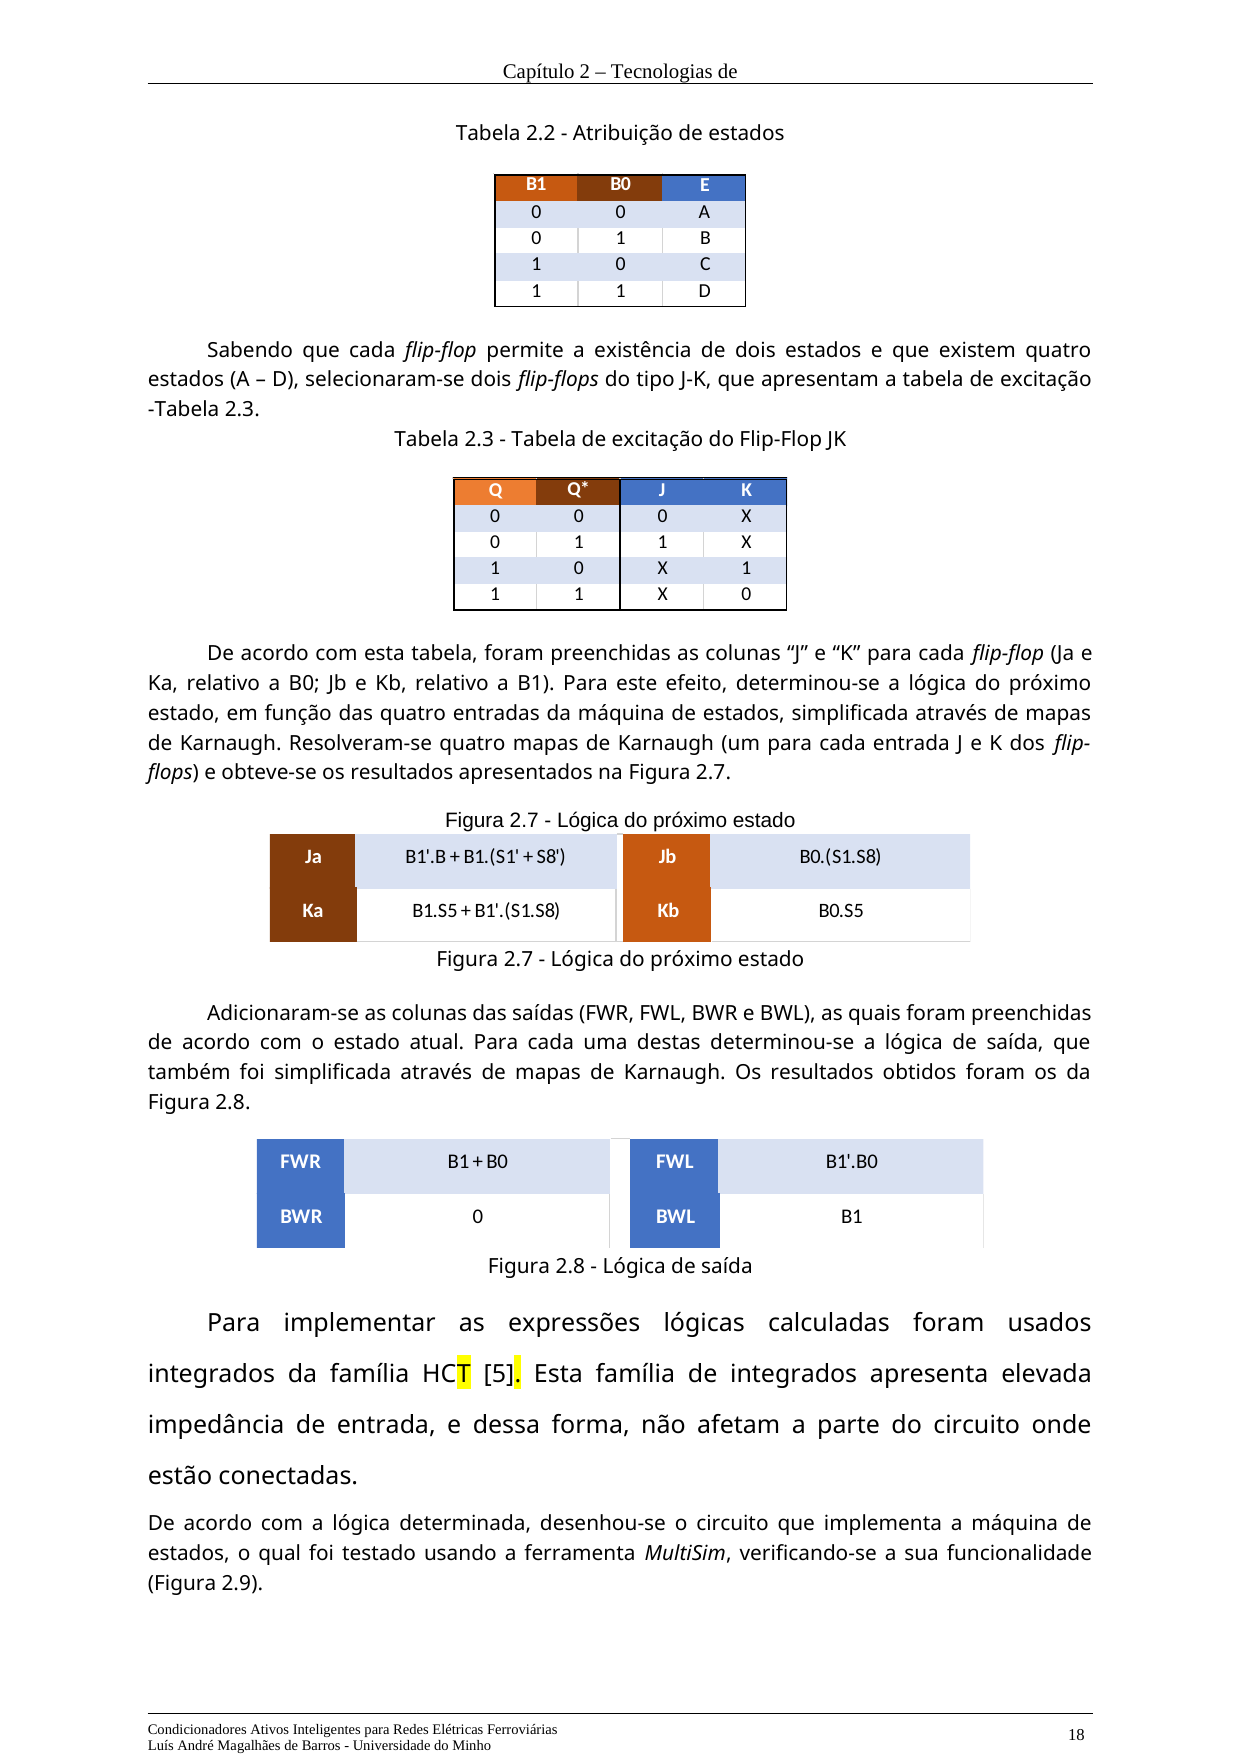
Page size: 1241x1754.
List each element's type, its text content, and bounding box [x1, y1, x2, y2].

text De acordo com esta tabela, foram preenchidas as colunas “J” e “K” para cada flip-flop (Ja e Ka, relativo a B0; Jb e Kb, relativo a B1). Para este efeito, determinou-se a lógica do próximo estado, em função das quatro entradas da máquina de estados, simplificada através de mapas de Karnaugh. Resolveram-se quatro mapas de Karnaugh (um para cada entrada J e K dos flip-flops) e obteve-se os resultados apresentados na Figura 2.7. [148, 638, 1092, 786]
text Sabendo que cada flip-flop permite a existência de dois estados e que existem quatro estados (A – D), selecionaram-se dois flip-flops do tipo J-K, que apresentam a tabela de excitação -Tabela 2.3. [148, 335, 1092, 423]
text Tabela 2.3 - Tabela de excitação do Flip-Flop JK [148, 424, 1092, 453]
text Figura 2.8 - Lógica de saída [148, 1251, 1092, 1279]
text Adicionaram-se as colunas das saídas (FWR, FWL, BWR e BWL), as quais foram preenchidas de acordo com o estado atual. Para cada uma destas determinou-se a lógica de saída, que também foi simplificada através de mapas de Karnaugh. Os resultados obtidos foram os da Figura 2.8. [148, 998, 1092, 1116]
text Tabela 2.2 - Atribuição de estados [148, 118, 1092, 147]
text Para implementar as expressões lógicas calculadas foram usados integrados da família HCT. Esta família de integrados apresenta elevada impedância de entrada, e dessa forma, não afetam a parte do circuito onde estão conectadas. [148, 1304, 1092, 1491]
text Figura 2.7 - Lógica do próximo estado [148, 944, 1092, 973]
text De acordo com a lógica determinada, desenhou-se o circuito que implementa a máquina de estados, o qual foi testado usando a ferramenta MultiSim, verificando-se a sua funcionalidade (Figura 2.9). [148, 1508, 1092, 1596]
